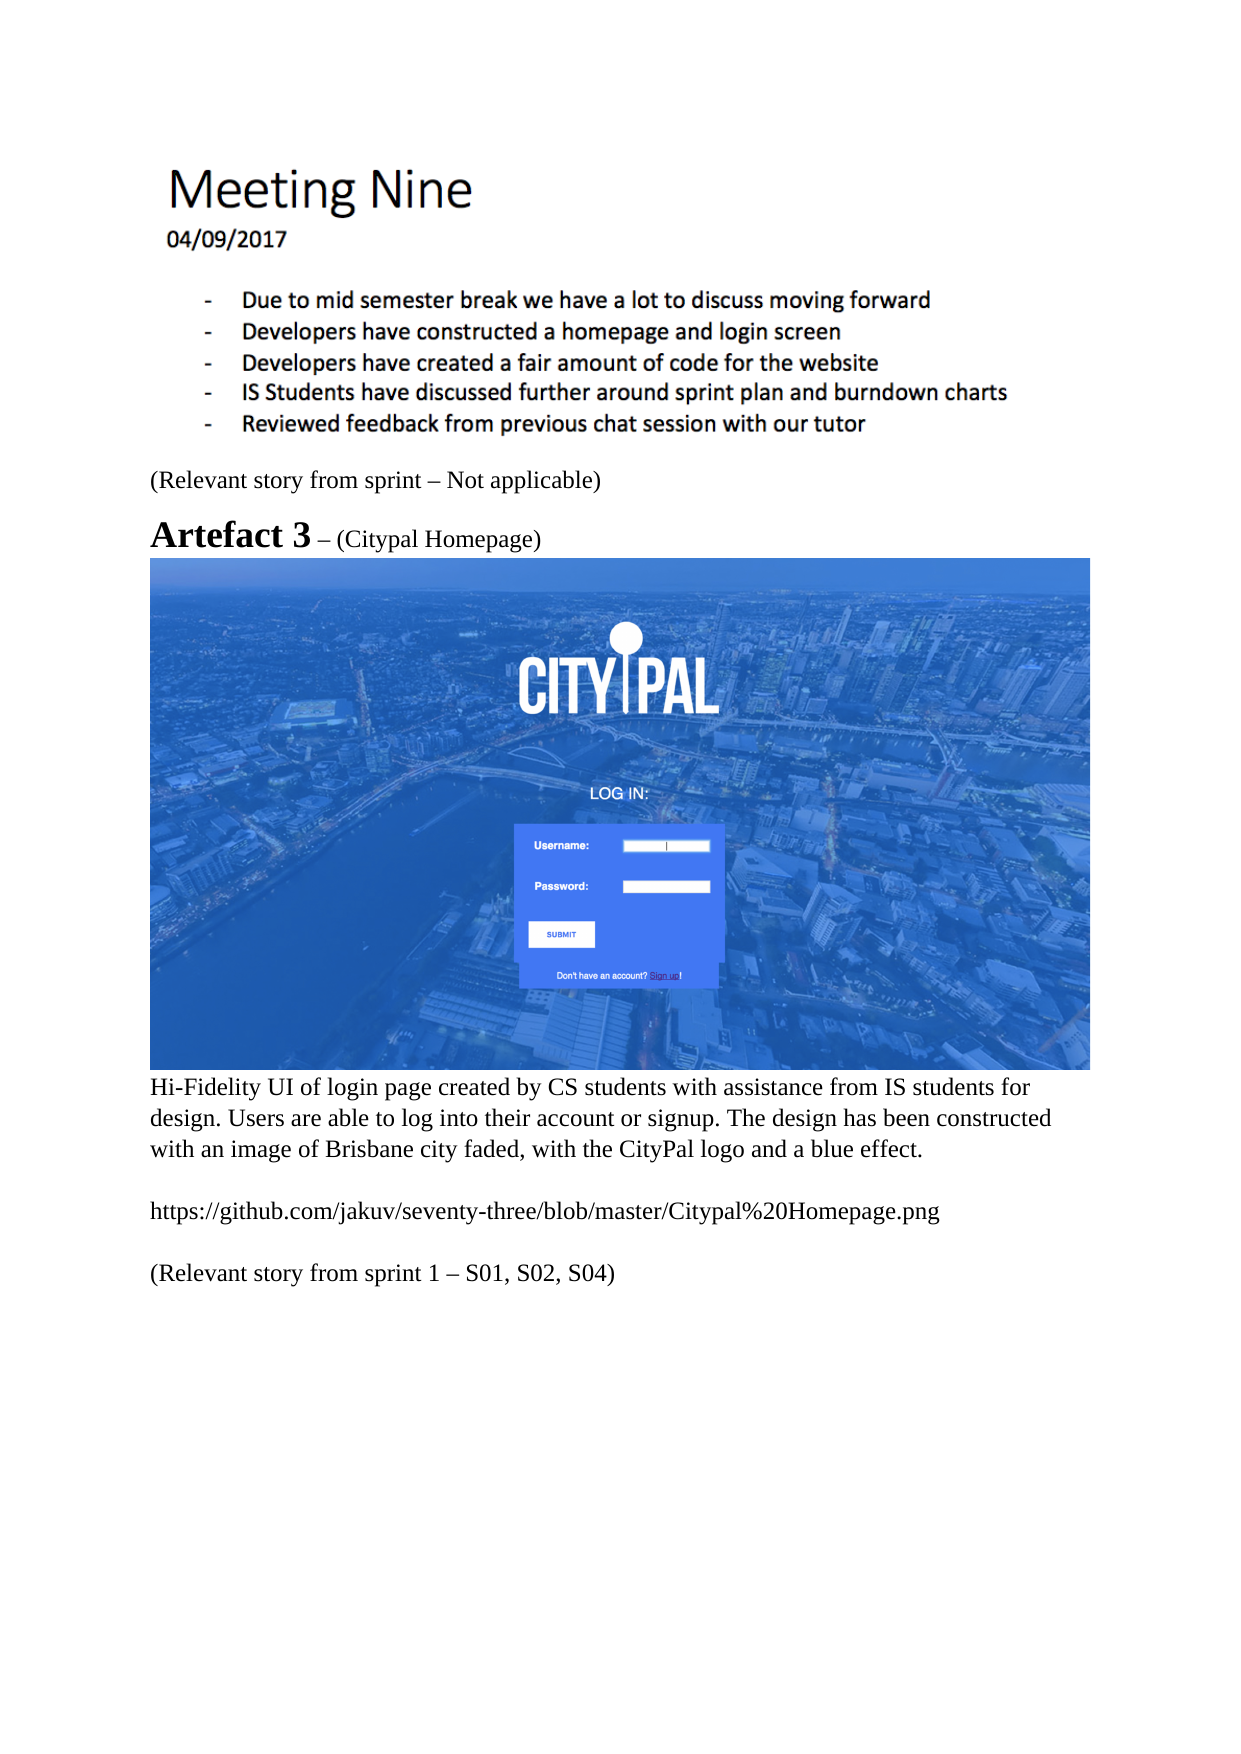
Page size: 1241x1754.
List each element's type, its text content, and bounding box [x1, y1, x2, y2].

text https://github.com/jakuv/seventy-three/blob/master/Citypal%20Homepage.png [150, 1196, 1090, 1224]
picture [150, 558, 1091, 1070]
text (Relevant story from sprint – Not applicable) [150, 465, 1090, 493]
text Hi-Fidelity UI of login page created by CS students with assistance from IS students for design. Users are able to log into their account or signup. The design has been constructed with an image of Brisbane city faded, with the CityPal logo and a blue effect. [150, 1072, 1090, 1162]
text (Relevant story from sprint 1 – S01, S02, S04) [150, 1258, 1090, 1287]
text Artefact 3 – (Citypal Homepage) [150, 512, 1090, 556]
picture [150, 150, 1028, 463]
